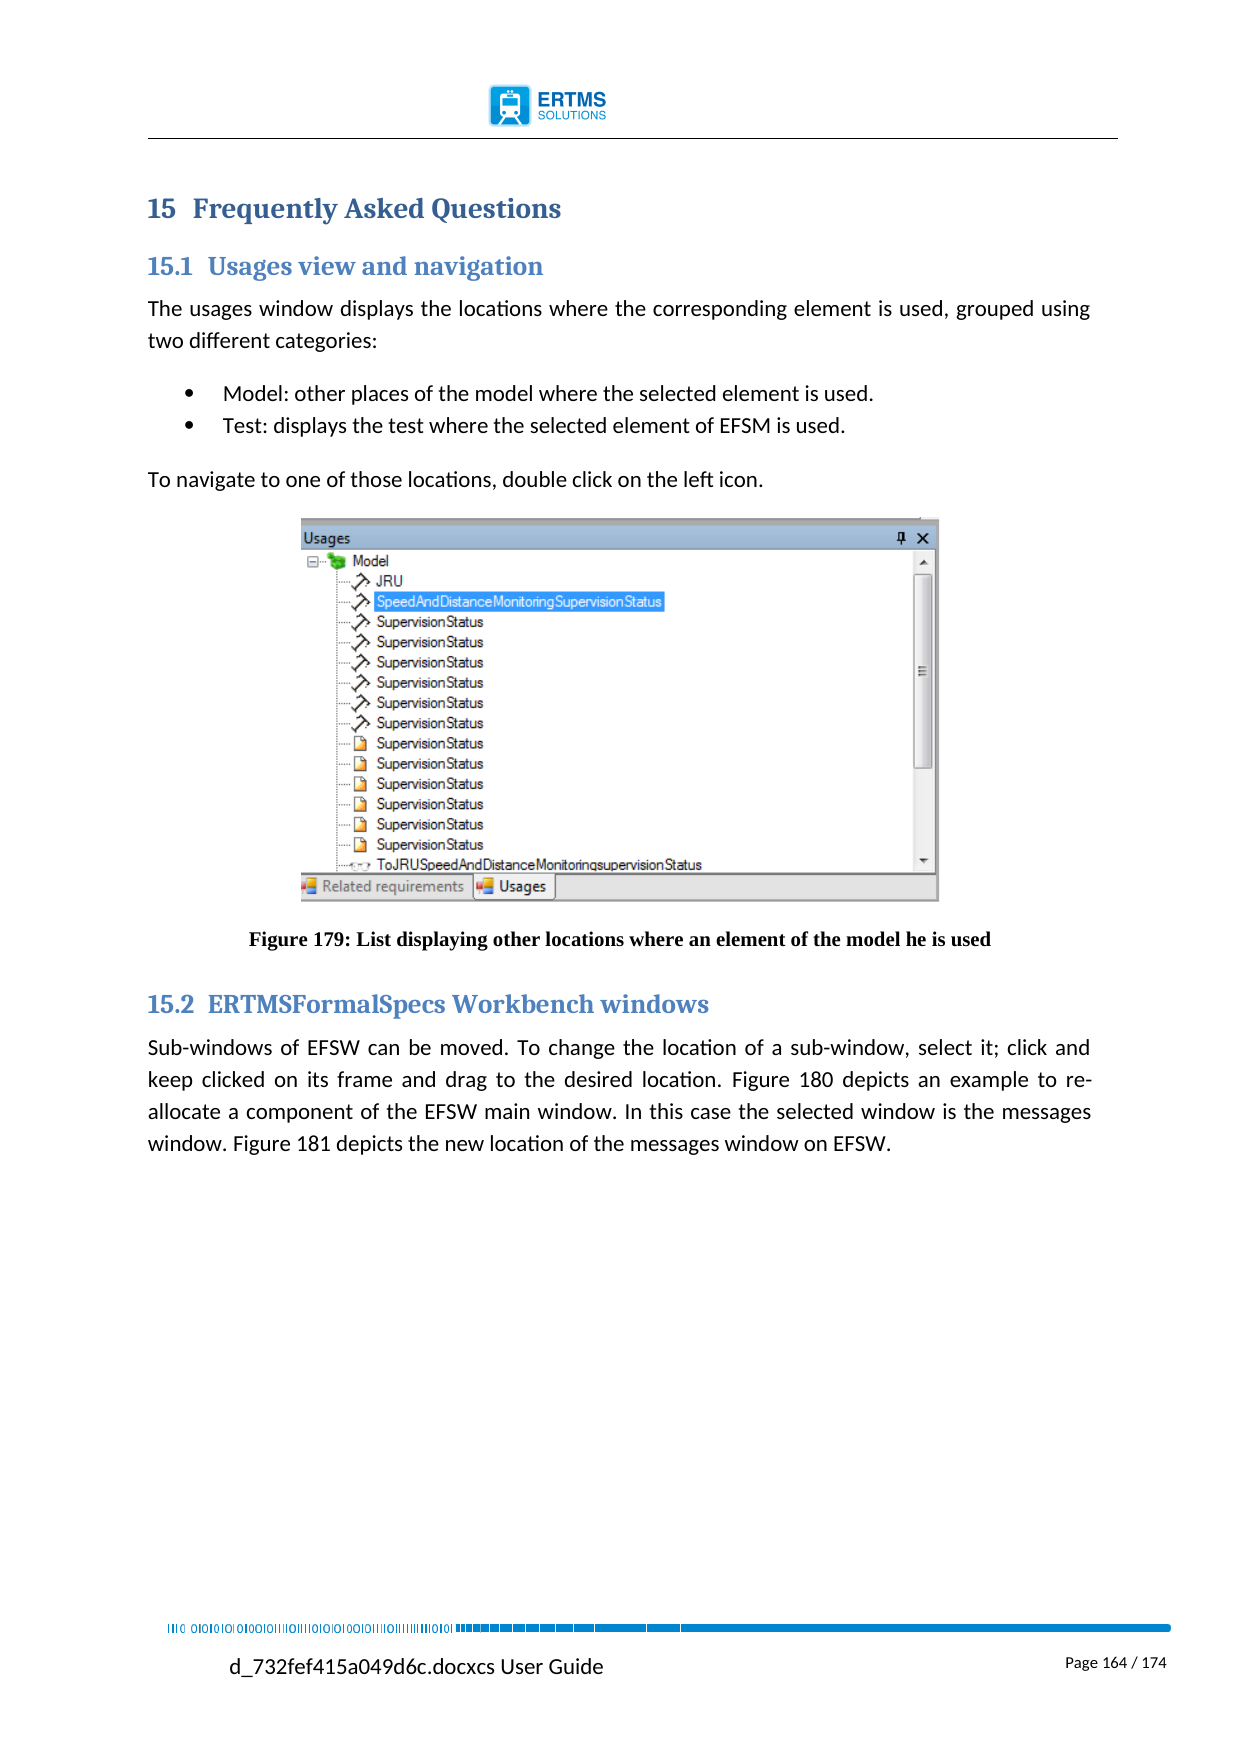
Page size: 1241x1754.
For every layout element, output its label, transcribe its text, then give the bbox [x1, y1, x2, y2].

text Sub-windows of EFSW can be moved. To change the location of a sub-window, select it; click and keep clicked on its frame and drag to the desired location. Figure 180 depicts an example to re-allocate a component of the EFSW main window. In this case the selected window is the messages window. Figure 181 depicts the new location of the messages window on EFSW. [148, 1033, 1093, 1157]
picture [477, 73, 617, 138]
list Model: other places of the model where the selected element is used. [185, 379, 1093, 407]
subtitle Usages view and navigation [148, 251, 1093, 282]
picture [167, 1624, 1171, 1633]
text Figure 179: List displaying other locations where an element of the model he is used [148, 927, 1093, 951]
subtitle Frequently Asked Questions [148, 192, 1093, 226]
subtitle ERTMSFormalSpecs Workbench windows [148, 989, 1093, 1020]
picture [301, 517, 940, 903]
list Test: displays the test where the selected element of EFSM is used. [185, 412, 1093, 440]
text To navigate to one of those locations, double click on the left icon. [148, 465, 1093, 493]
text The usages window displays the locations where the corresponding element is used, grouped using two different categories: [148, 294, 1093, 354]
